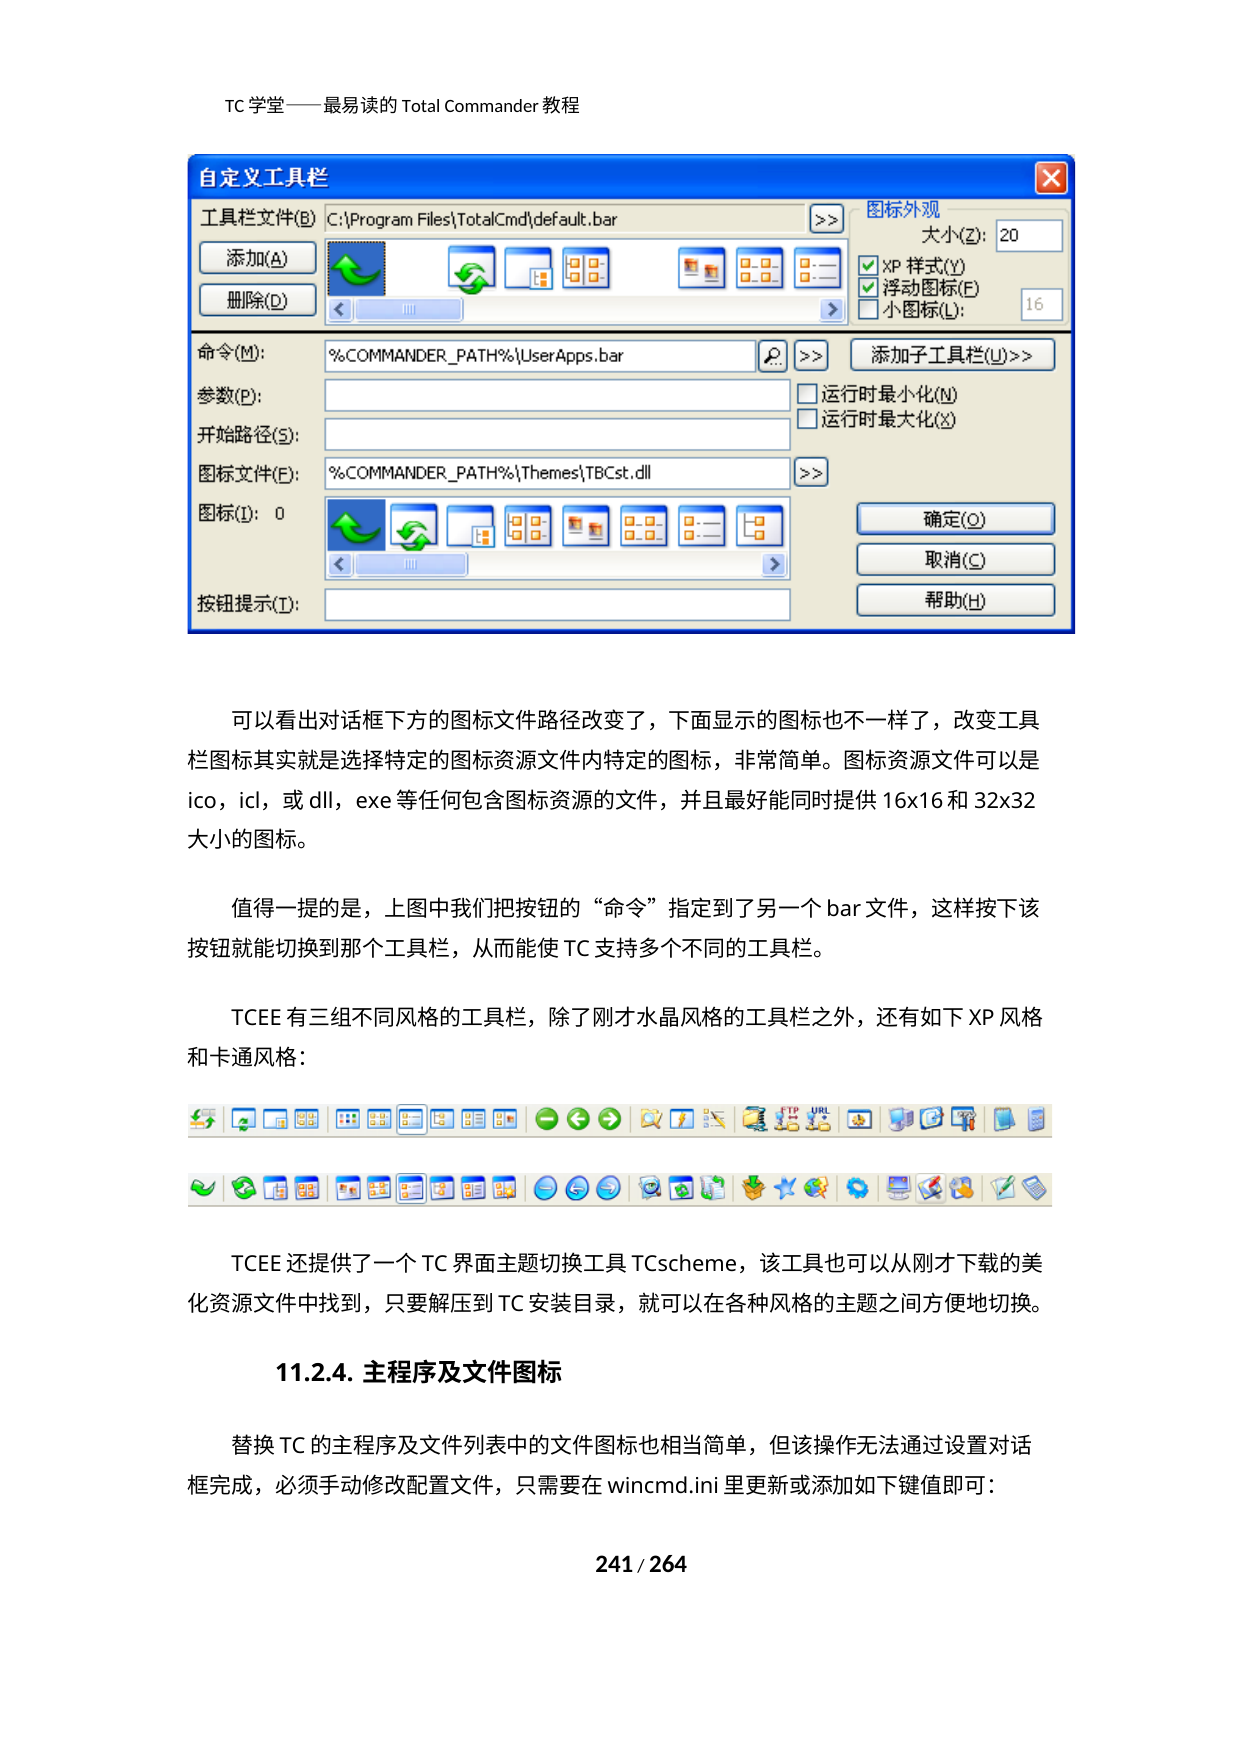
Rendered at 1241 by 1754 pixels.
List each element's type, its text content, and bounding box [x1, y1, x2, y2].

picture [187, 154, 1075, 634]
text 可以看出对话框下方的图标文件路径改变了，下面显示的图标也不一样了，改变工具栏图标其实就是选择特定的图标资源文件内特定的图标，非常简单。图标资源文件可以是ico，icl，或dll，exe等任何包含图标资源的文件，并且最好能同时提供16x16和32x32大小的图标。 [187, 699, 1053, 858]
text 替换TC的主程序及文件列表中的文件图标也相当简单，但该操作无法通过设置对话框完成，必须手动修改配置文件，只需要在wincmd.ini里更新或添加如下键值即可： [187, 1424, 1053, 1504]
text TCEE还提供了一个TC界面主题切换工具TCscheme，该工具也可以从刚才下载的美化资源文件中找到，只要解压到TC安装目录，就可以在各种风格的主题之间方便地切换。 [187, 1242, 1053, 1322]
picture [188, 1104, 1053, 1139]
text TCEE有三组不同风格的工具栏，除了刚才水晶风格的工具栏之外，还有如下XP风格和卡通风格： [187, 996, 1053, 1075]
text 值得一提的是，上图中我们把按钮的“命令”指定到了另一个bar文件，这样按下该按钮就能切换到那个工具栏，从而能使TC支持多个不同的工具栏。 [187, 887, 1053, 967]
picture [188, 1173, 1053, 1208]
subtitle 主程序及文件图标 [275, 1351, 1053, 1390]
